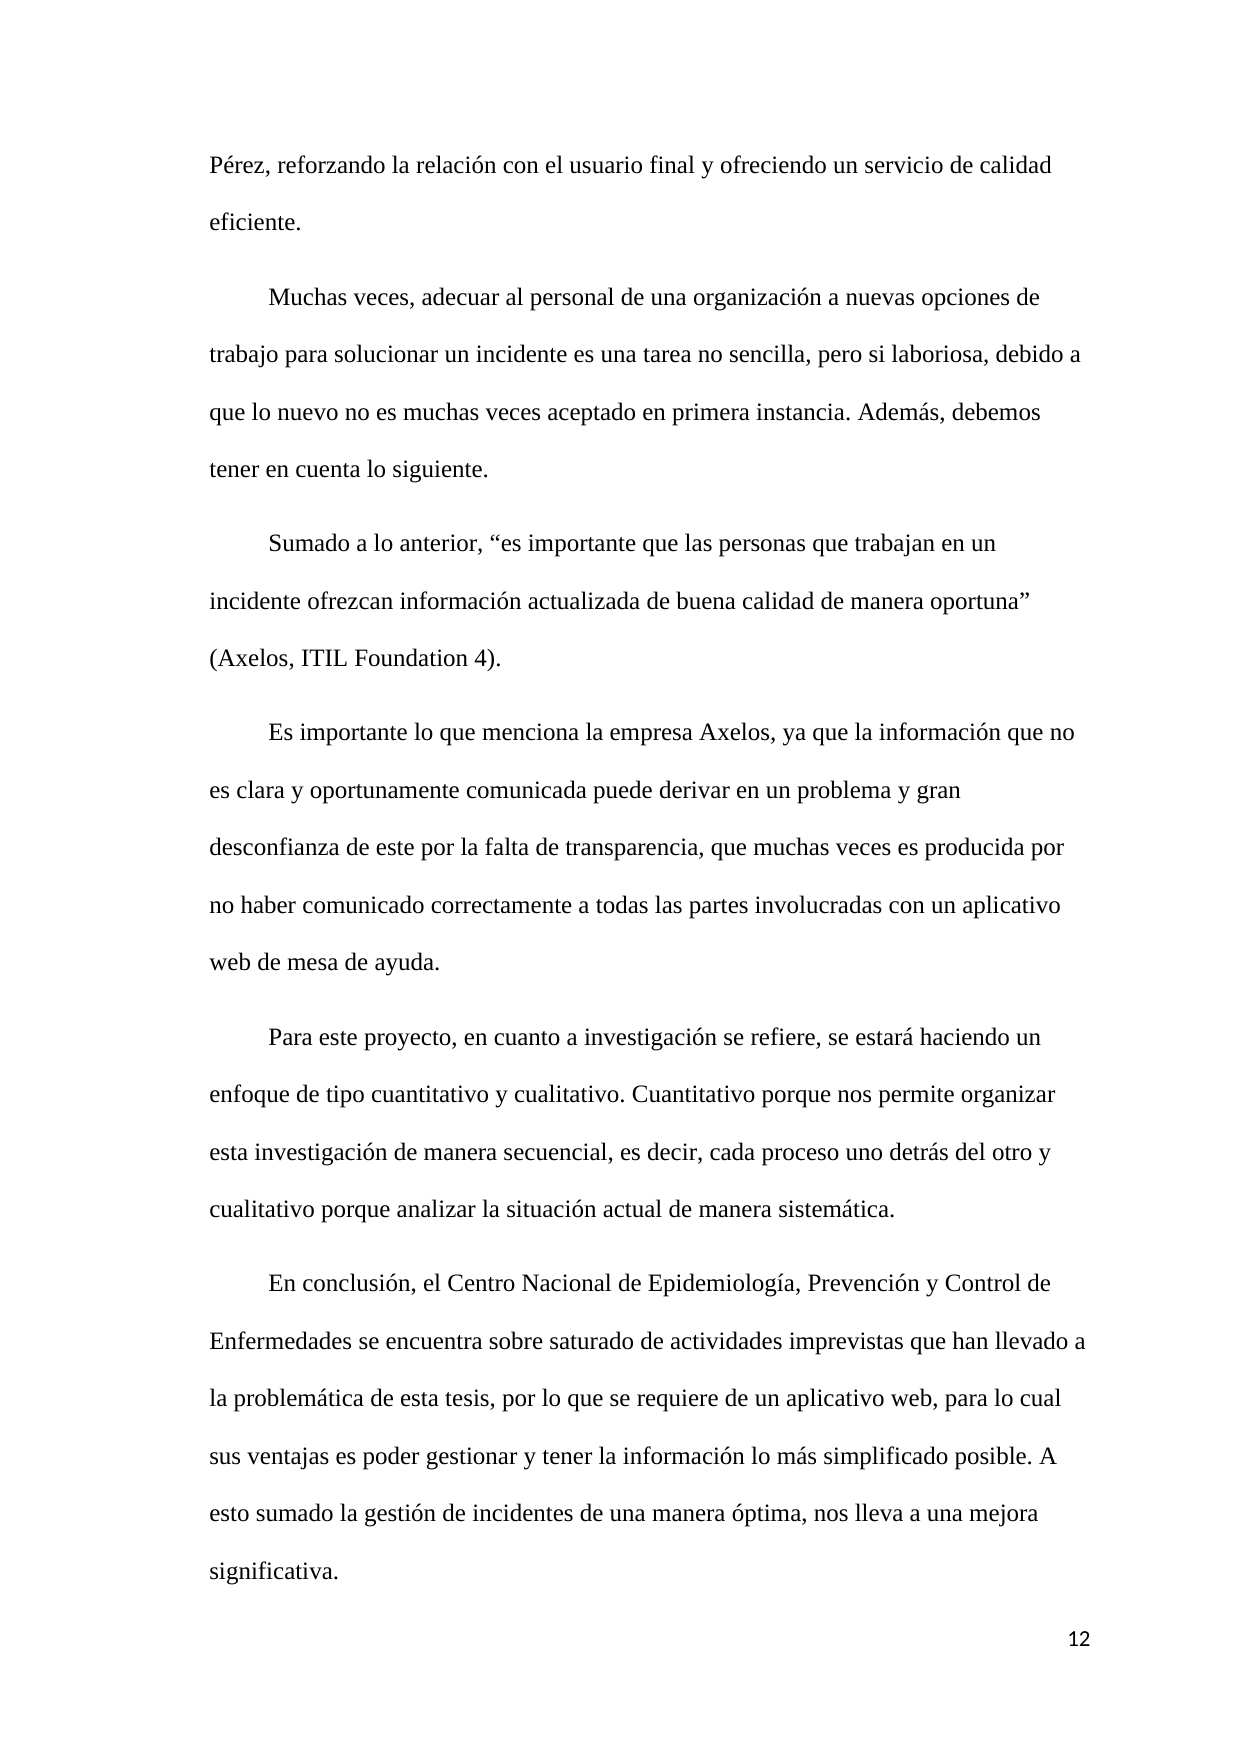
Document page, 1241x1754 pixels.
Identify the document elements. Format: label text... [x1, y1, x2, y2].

text Muchas veces, adecuar al personal de una organización a nuevas opciones de trabajo para solucionar un incidente es una tarea no sencilla, pero si laboriosa, debido a que lo nuevo no es muchas veces aceptado en primera instancia. Además, debemos tener en cuenta lo siguiente. [209, 282, 1090, 483]
text Sumado a lo anterior, “es importante que las personas que trabajan en un incidente ofrezcan información actualizada de buena calidad de manera oportuna” (Axelos, ITIL Foundation 4). [209, 528, 1090, 672]
text En conclusión, el Centro Nacional de Epidemiología, Prevención y Control de Enfermedades se encuentra sobre saturado de actividades imprevistas que han llevado a la problemática de esta tesis, por lo que se requiere de un aplicativo web, para lo cual sus ventajas es poder gestionar y tener la información lo más simplificado posible. A esto sumado la gestión de incidentes de una manera óptima, nos lleva a una mejora significativa. [209, 1268, 1090, 1584]
text Para este proyecto, en cuanto a investigación se refiere, se estará haciendo un enfoque de tipo cuantitativo y cualitativo. Cuantitativo porque nos permite organizar esta investigación de manera secuencial, es decir, cada proceso uno detrás del otro y cualitativo porque analizar la situación actual de manera sistemática. [209, 1022, 1090, 1223]
text Es importante lo que menciona la empresa Axelos, ya que la información que no es clara y oportunamente comunicada puede derivar en un problema y gran desconfianza de este por la falta de transparencia, que muchas veces es producida por no haber comunicado correctamente a todas las partes involucradas con un aplicativo web de mesa de ayuda. [209, 717, 1090, 976]
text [209, 150, 1090, 236]
